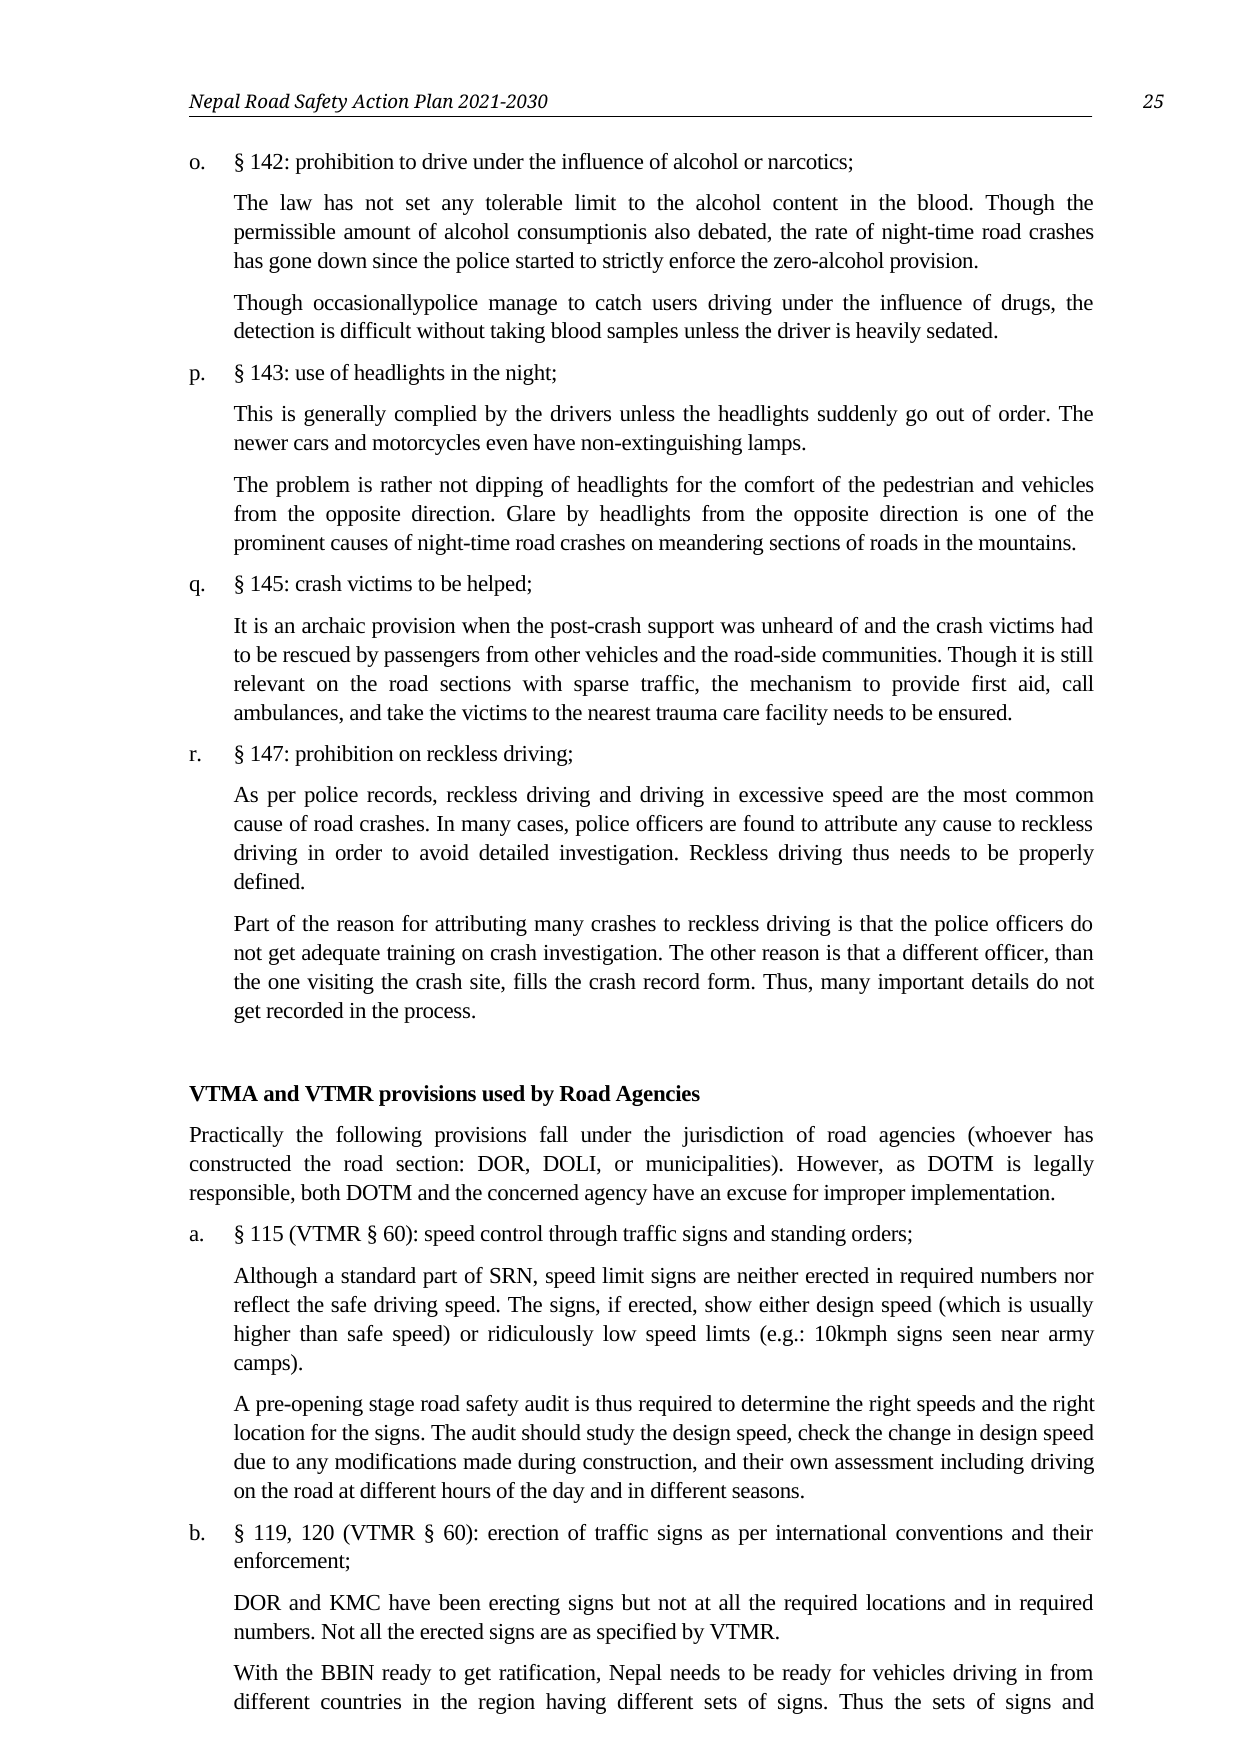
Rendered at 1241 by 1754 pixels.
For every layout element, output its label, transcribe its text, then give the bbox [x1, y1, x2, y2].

list DOR and KMC have been erecting signs but not at all the required locations and in required numbers. Not all the erected signs are as specified by VTMR. [233, 1589, 1095, 1644]
list Part of the reason for attributing many crashes to reckless driving is that the police officers do not get adequate training on crash investigation. The other reason is that a different officer, than the one visiting the crash site, fills the crash record form. Thus, many important details do not get recorded in the process. [233, 910, 1095, 1023]
list VTMA and VTMR provisions used by Road Agencies [189, 1079, 1095, 1106]
list § 145: crash victims to be helped; [189, 570, 1095, 597]
list This is generally complied by the drivers unless the headlights suddenly go out of order. The newer cars and motorcycles even have non-extinguishing lamps. [233, 400, 1095, 456]
list The law has not set any tolerable limit to the alcohol content in the blood. Though the permissible amount of alcohol consumptionis also debated, the rate of night-time road crashes has gone down since the police started to strictly enforce the zero-alcohol provision. [233, 189, 1095, 273]
list Practically the following provisions fall under the jurisdiction of road agencies (whoever has constructed the road section: DOR, DOLI, or municipalities). However, as DOTM is legally responsible, both DOTM and the concerned agency have an excuse for improper implementation. [189, 1121, 1095, 1205]
list The problem is rather not dipping of headlights for the comfort of the pedestrian and vehicles from the opposite direction. Glare by headlights from the opposite direction is one of the prominent causes of night-time road crashes on meandering sections of roads in the mountains. [233, 471, 1095, 555]
list Though occasionallypolice manage to catch users driving under the influence of drugs, the detection is difficult without taking blood samples unless the driver is heavily sedated. [233, 288, 1095, 344]
list § 143: use of headlights in the night; [189, 359, 1095, 385]
list § 147: prohibition on reckless driving; [189, 740, 1095, 766]
list § 115 (VTMR § 60): speed control through traffic signs and standing orders; [189, 1220, 1095, 1247]
list It is an archaic provision when the post-crash support was unheard of and the crash victims had to be rescued by passengers from other vehicles and the road-side communities. Though it is still relevant on the road sections with sparse traffic, the mechanism to provide first aid, call ambulances, and take the victims to the nearest trauma care facility needs to be ensured. [233, 612, 1095, 725]
list As per police records, reckless driving and driving in excessive speed are the most common cause of road crashes. In many cases, police officers are found to attribute any cause to reckless driving in order to avoid detailed investigation. Reckless driving thus needs to be properly defined. [233, 781, 1095, 895]
list § 119, 120 (VTMR § 60): erection of traffic signs as per international conventions and their enforcement; [189, 1518, 1095, 1574]
list § 142: prohibition to drive under the influence of alcohol or narcotics; [189, 148, 1095, 174]
list Although a standard part of SRN, speed limit signs are neither erected in required numbers nor reflect the safe driving speed. The signs, if erected, show either design speed (which is usually higher than safe speed) or ridiculously low speed limts (e.g.: 10kmph signs seen near army camps). [233, 1262, 1095, 1375]
list A pre-opening stage road safety audit is thus required to determine the right speeds and the right location for the signs. The audit should study the design speed, check the change in design speed due to any modifications made during construction, and their own assessment including driving on the road at different hours of the day and in different seasons. [233, 1390, 1095, 1503]
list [233, 1659, 1095, 1715]
